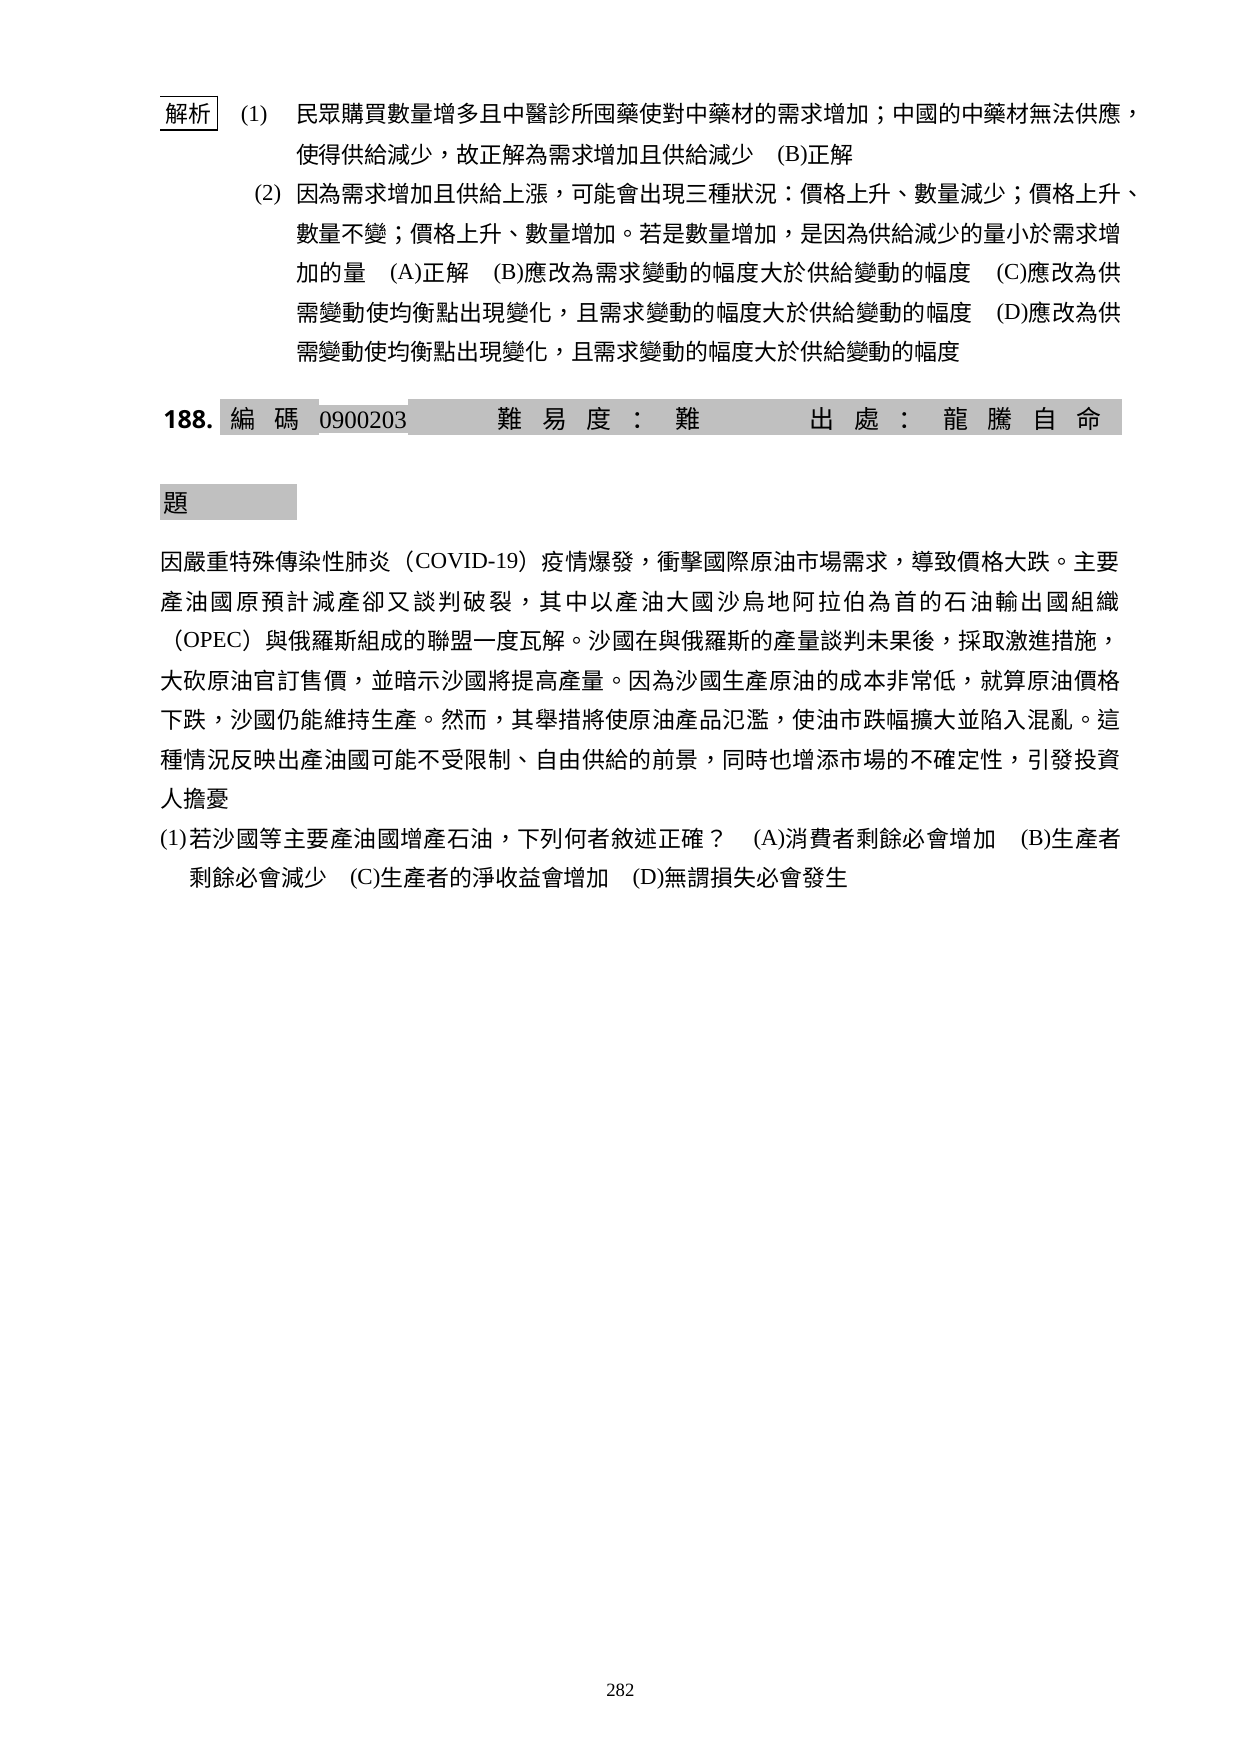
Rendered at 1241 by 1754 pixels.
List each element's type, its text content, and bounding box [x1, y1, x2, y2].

text (1) 若沙國等主要產油國增產石油，下列何者敘述正確？ (A)消費者剩餘必會增加 (B)生產者剩餘必會減少 (C)生產者的淨收益會增加 (D)無謂損失必會發生 [160, 821, 1122, 893]
text 解析 (1) 民眾購買數量增多且中醫診所囤藥使對中藥材的需求增加；中國的中藥材無法供應，使得供給減少，故正解為需求增加且供給減少 (B)正解 [160, 96, 1122, 170]
text 因嚴重特殊傳染性肺炎（COVID-19）疫情爆發，衝擊國際原油市場需求，導致價格大跌。主要產油國原預計減產卻又談判破裂，其中以產油大國沙烏地阿拉伯為首的石油輸出國組織（OPEC）與俄羅斯組成的聯盟一度瓦解。沙國在與俄羅斯的產量談判未果後，採取激進措施，大砍原油官訂售價，並暗示沙國將提高產量。因為沙國生產原油的成本非常低，就算原油價格下跌，沙國仍能維持生產。然而，其舉措將使原油產品氾濫，使油市跌幅擴大並陷入混亂。這種情況反映出產油國可能不受限制、自由供給的前景，同時也增添市場的不確定性，引發投資人擔憂 [160, 544, 1122, 814]
text (2) 因為需求增加且供給上漲，可能會出現三種狀況：價格上升、數量減少；價格上升、數量不變；價格上升、數量增加。若是數量增加，是因為供給減少的量小於需求增加的量 (A)正解 (B)應改為需求變動的幅度大於供給變動的幅度 (C)應改為供需變動使均衡點出現變化，且需求變動的幅度大於供給變動的幅度 (D)應改為供需變動使均衡點出現變化，且需求變動的幅度大於供給變動的幅度 [254, 176, 1122, 367]
list 編碼0900203 難易度：難 出處：龍騰自命題 [160, 382, 1122, 537]
